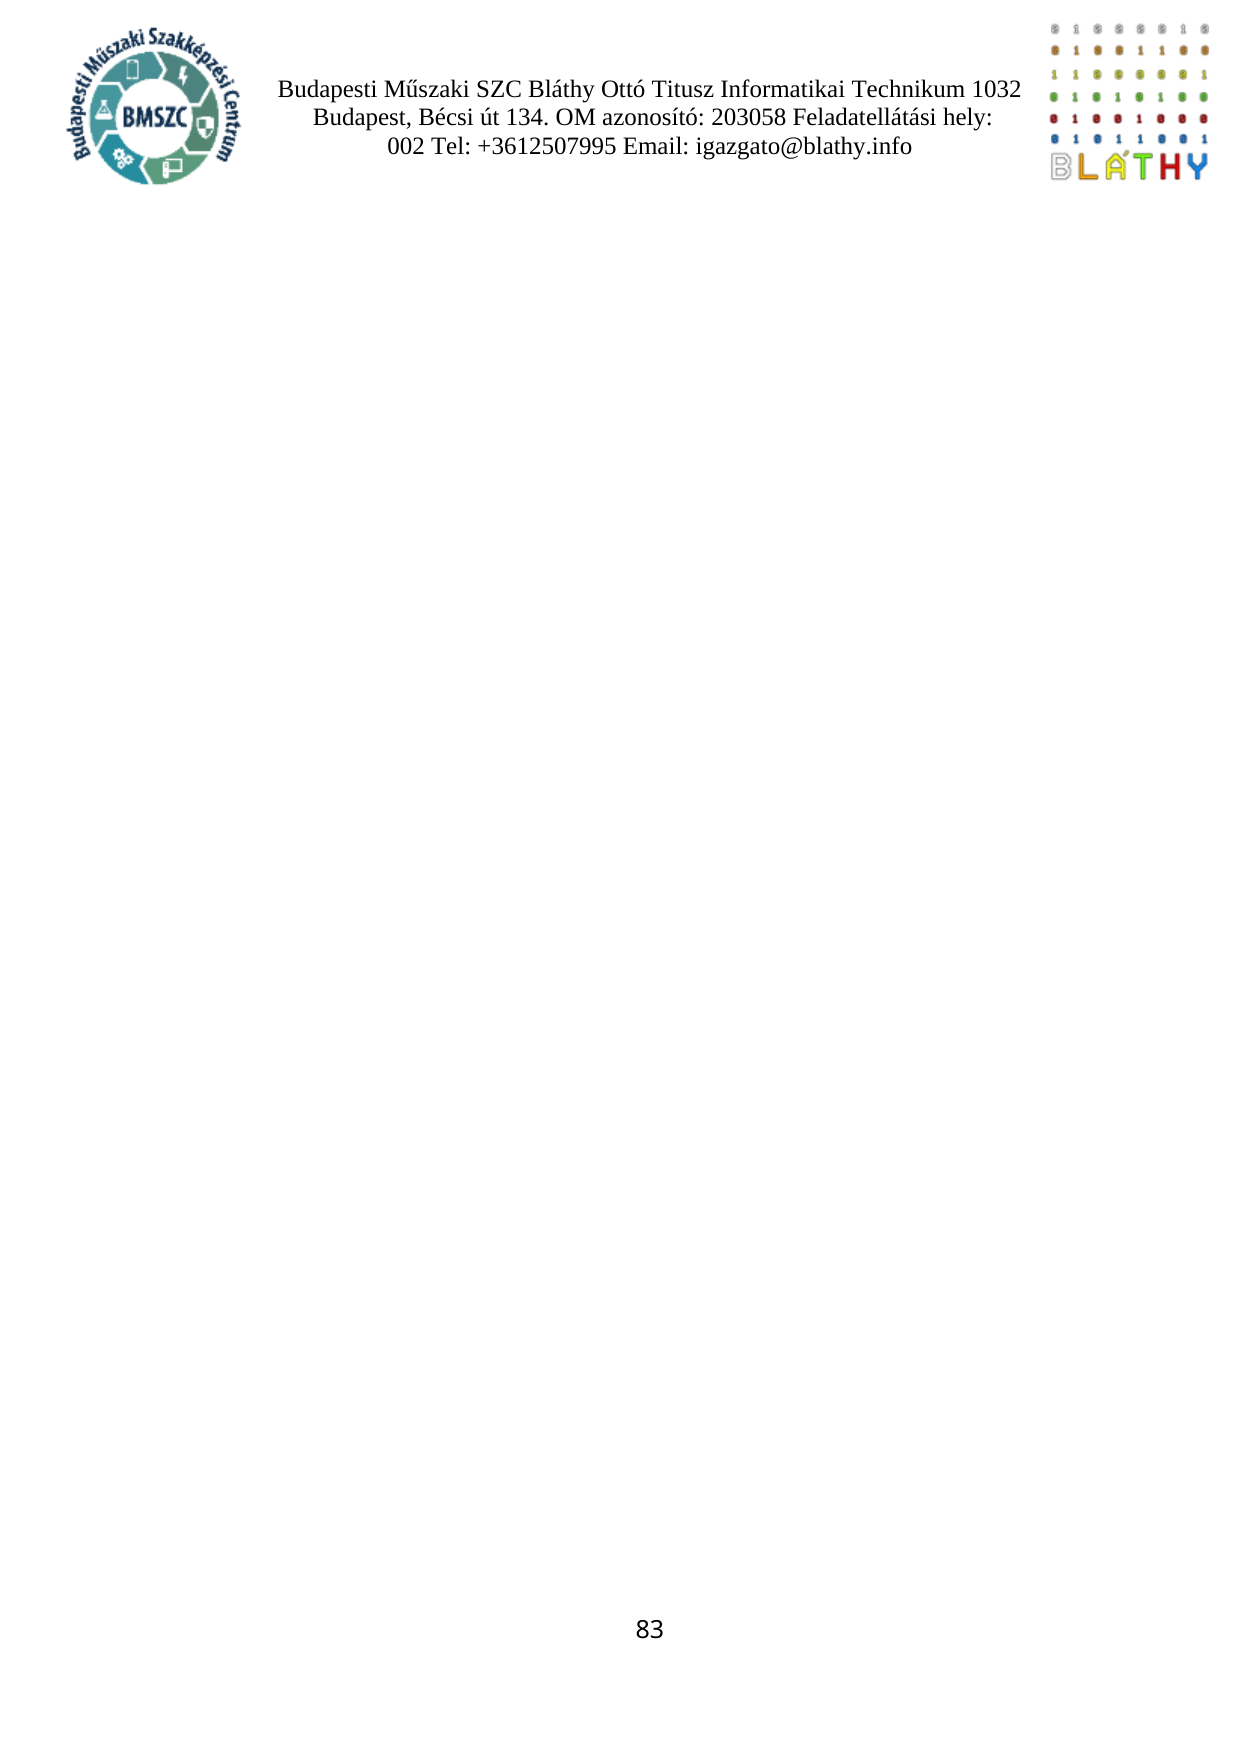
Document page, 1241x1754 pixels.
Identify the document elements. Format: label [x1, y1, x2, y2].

picture [1045, 20, 1219, 187]
picture [36, 7, 279, 210]
